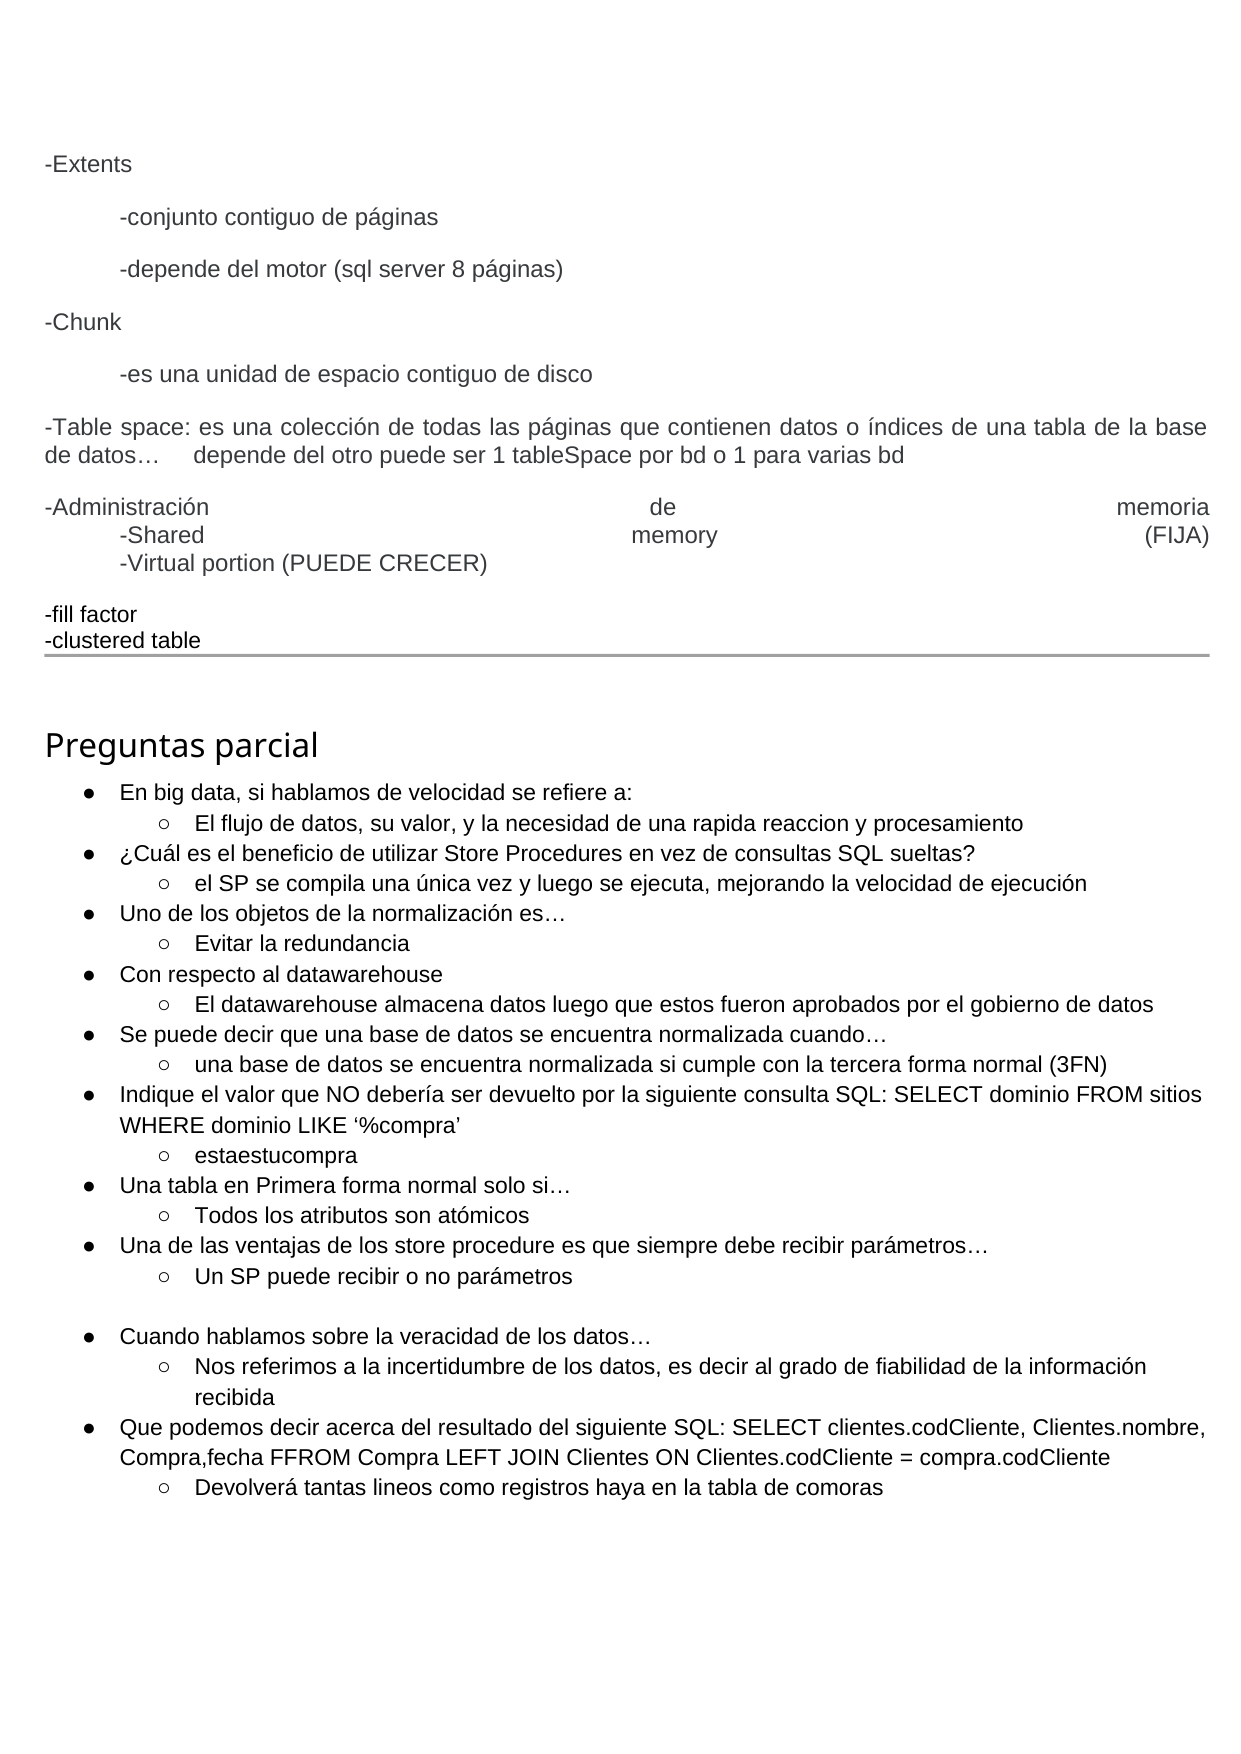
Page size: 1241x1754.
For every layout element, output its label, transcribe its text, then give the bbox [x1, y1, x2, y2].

text -Table space: es una colección de todas las páginas que contienen datos o índices de una tabla de la base de datos… depende del otro puede ser 1 tableSpace por bd o 1 para varias bd [44, 413, 1210, 468]
list Se puede decir que una base de datos se encuentra normalizada cuando… [82, 1021, 1210, 1047]
list estaestucompra [157, 1142, 1210, 1168]
list Cuando hablamos sobre la veracidad de los datos… [82, 1323, 1210, 1349]
list Una tabla en Primera forma normal solo si… [82, 1172, 1210, 1198]
list Nos referimos a la incertidumbre de los datos, es decir al grado de fiabilidad de la información recibida [157, 1353, 1210, 1410]
list una base de datos se encuentra normalizada si cumple con la tercera forma normal (3FN) [157, 1051, 1210, 1078]
list Todos los atributos son atómicos [157, 1202, 1210, 1229]
list Uno de los objetos de la normalización es… [82, 900, 1210, 927]
list El datawarehouse almacena datos luego que estos fueron aprobados por el gobierno de datos [157, 991, 1210, 1017]
list Con respecto al datawarehouse [82, 961, 1210, 987]
text -fill factor [44, 601, 1210, 627]
list ¿Cuál es el beneficio de utilizar Store Procedures en vez de consultas SQL sueltas? [82, 840, 1210, 866]
text -Extents [44, 150, 1210, 178]
list Evitar la redundancia [157, 930, 1210, 957]
subtitle Preguntas parcial [44, 721, 1210, 767]
text -clustered table [44, 627, 1210, 653]
list Que podemos decir acerca del resultado del siguiente SQL: SELECT clientes.codCliente, Clientes.nombre, Compra,fecha FFROM Compra LEFT JOIN Clientes ON Clientes.codCliente = compra.codCliente [82, 1414, 1210, 1470]
list Devolverá tantas lineos como registros haya en la tabla de comoras [157, 1474, 1210, 1501]
text -Chunk [44, 308, 1210, 335]
text -conjunto contiguo de páginas [44, 203, 1210, 230]
list Un SP puede recibir o no parámetros [157, 1263, 1210, 1289]
text -es una unidad de espacio contiguo de disco [44, 360, 1210, 388]
text -depende del motor (sql server 8 páginas) [44, 255, 1210, 283]
text -Administración de memoria -Shared memory (FIJA) -Virtual portion (PUEDE CRECER) [44, 493, 1210, 576]
list En big data, si hablamos de velocidad se refiere a: [82, 779, 1210, 806]
list el SP se compila una única vez y luego se ejecuta, mejorando la velocidad de ejecución [157, 870, 1210, 896]
list Indique el valor que NO debería ser devuelto por la siguiente consulta SQL: SELECT dominio FROM sitios WHERE dominio LIKE ‘%compra’ [82, 1081, 1210, 1138]
list El flujo de datos, su valor, y la necesidad de una rapida reaccion y procesamiento [157, 809, 1210, 836]
list Una de las ventajas de los store procedure es que siempre debe recibir parámetros… [82, 1232, 1210, 1259]
